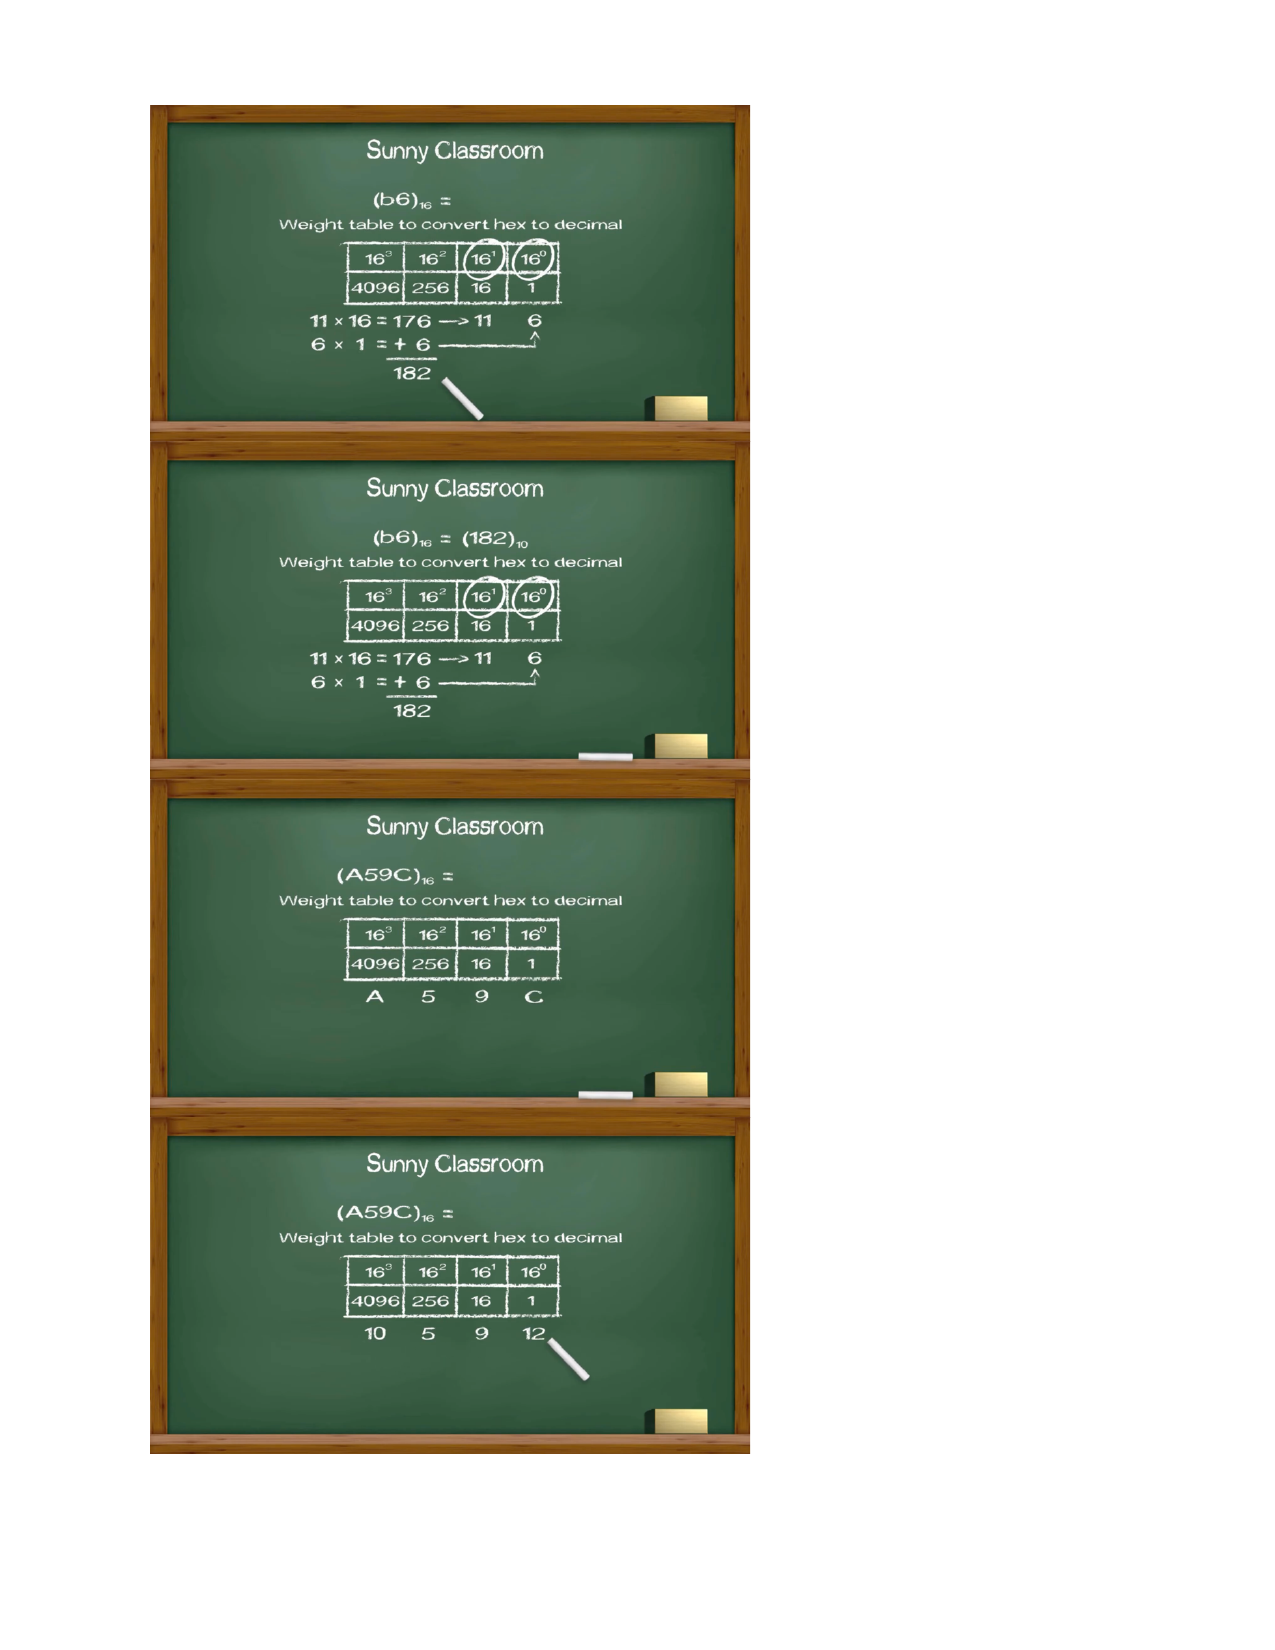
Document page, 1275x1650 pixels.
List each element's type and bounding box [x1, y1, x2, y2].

picture [150, 105, 750, 1454]
